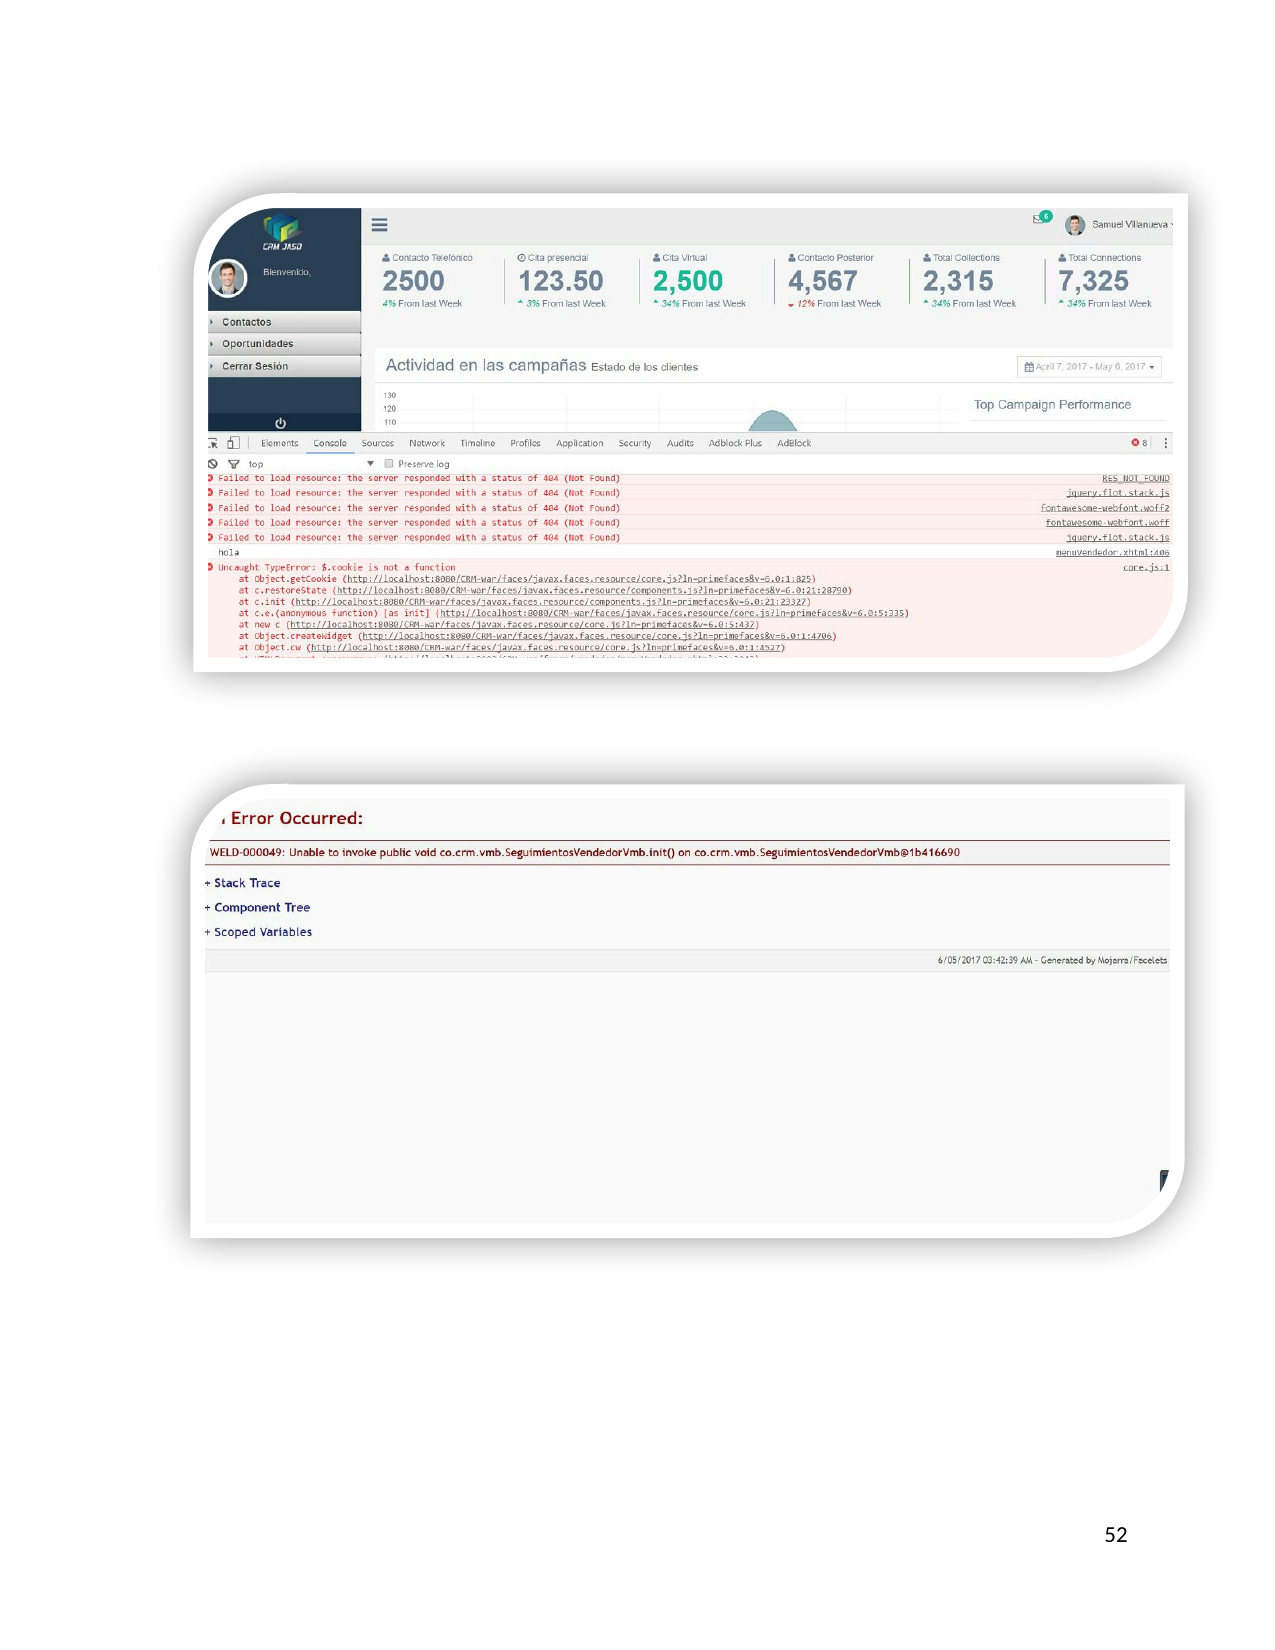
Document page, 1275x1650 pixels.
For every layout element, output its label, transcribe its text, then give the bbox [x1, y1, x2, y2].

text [148, 148, 1127, 720]
picture [209, 209, 1173, 657]
table_cell error de la consulta a usuarios en la base de datos [174, 174, 1127, 690]
picture [205, 799, 1170, 1223]
